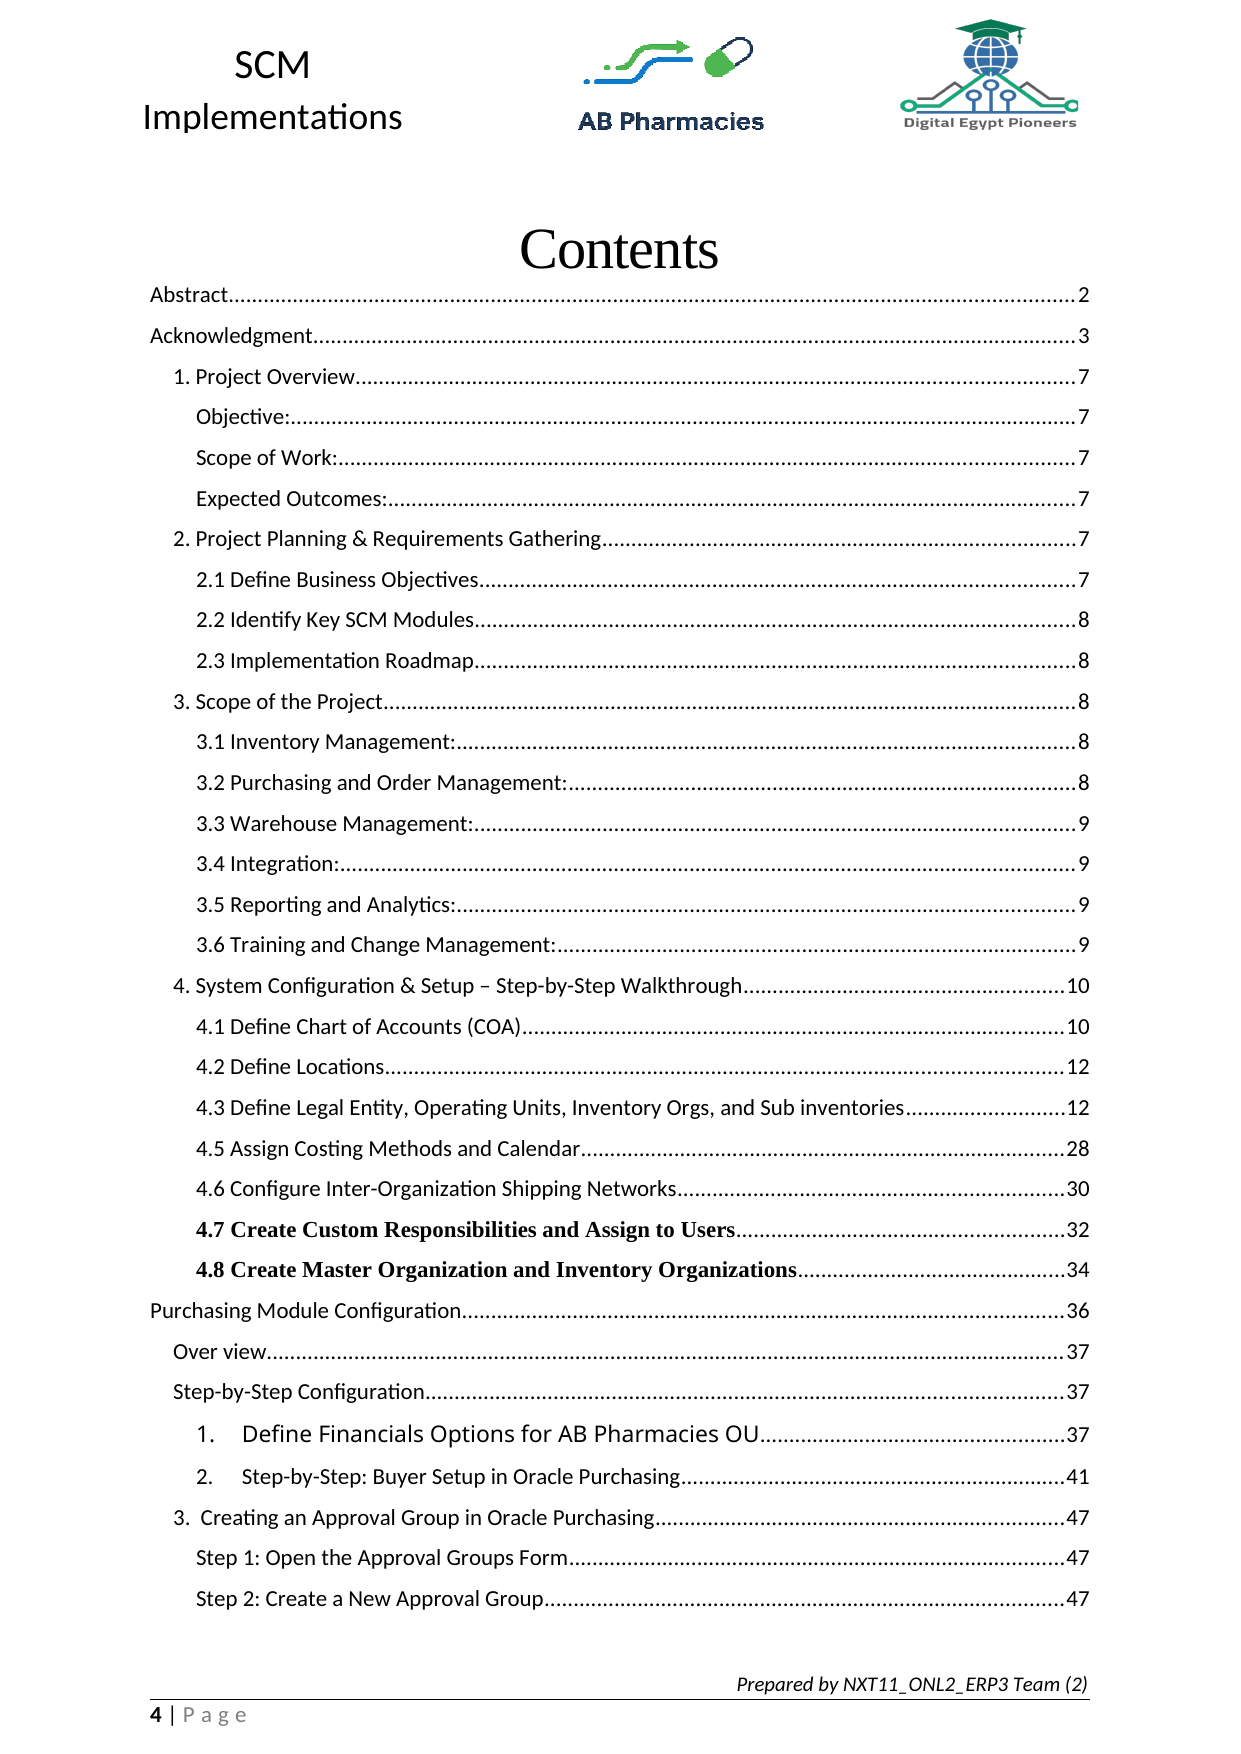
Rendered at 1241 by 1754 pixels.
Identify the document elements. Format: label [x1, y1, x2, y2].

picture [543, 28, 800, 136]
picture [900, 16, 1079, 133]
